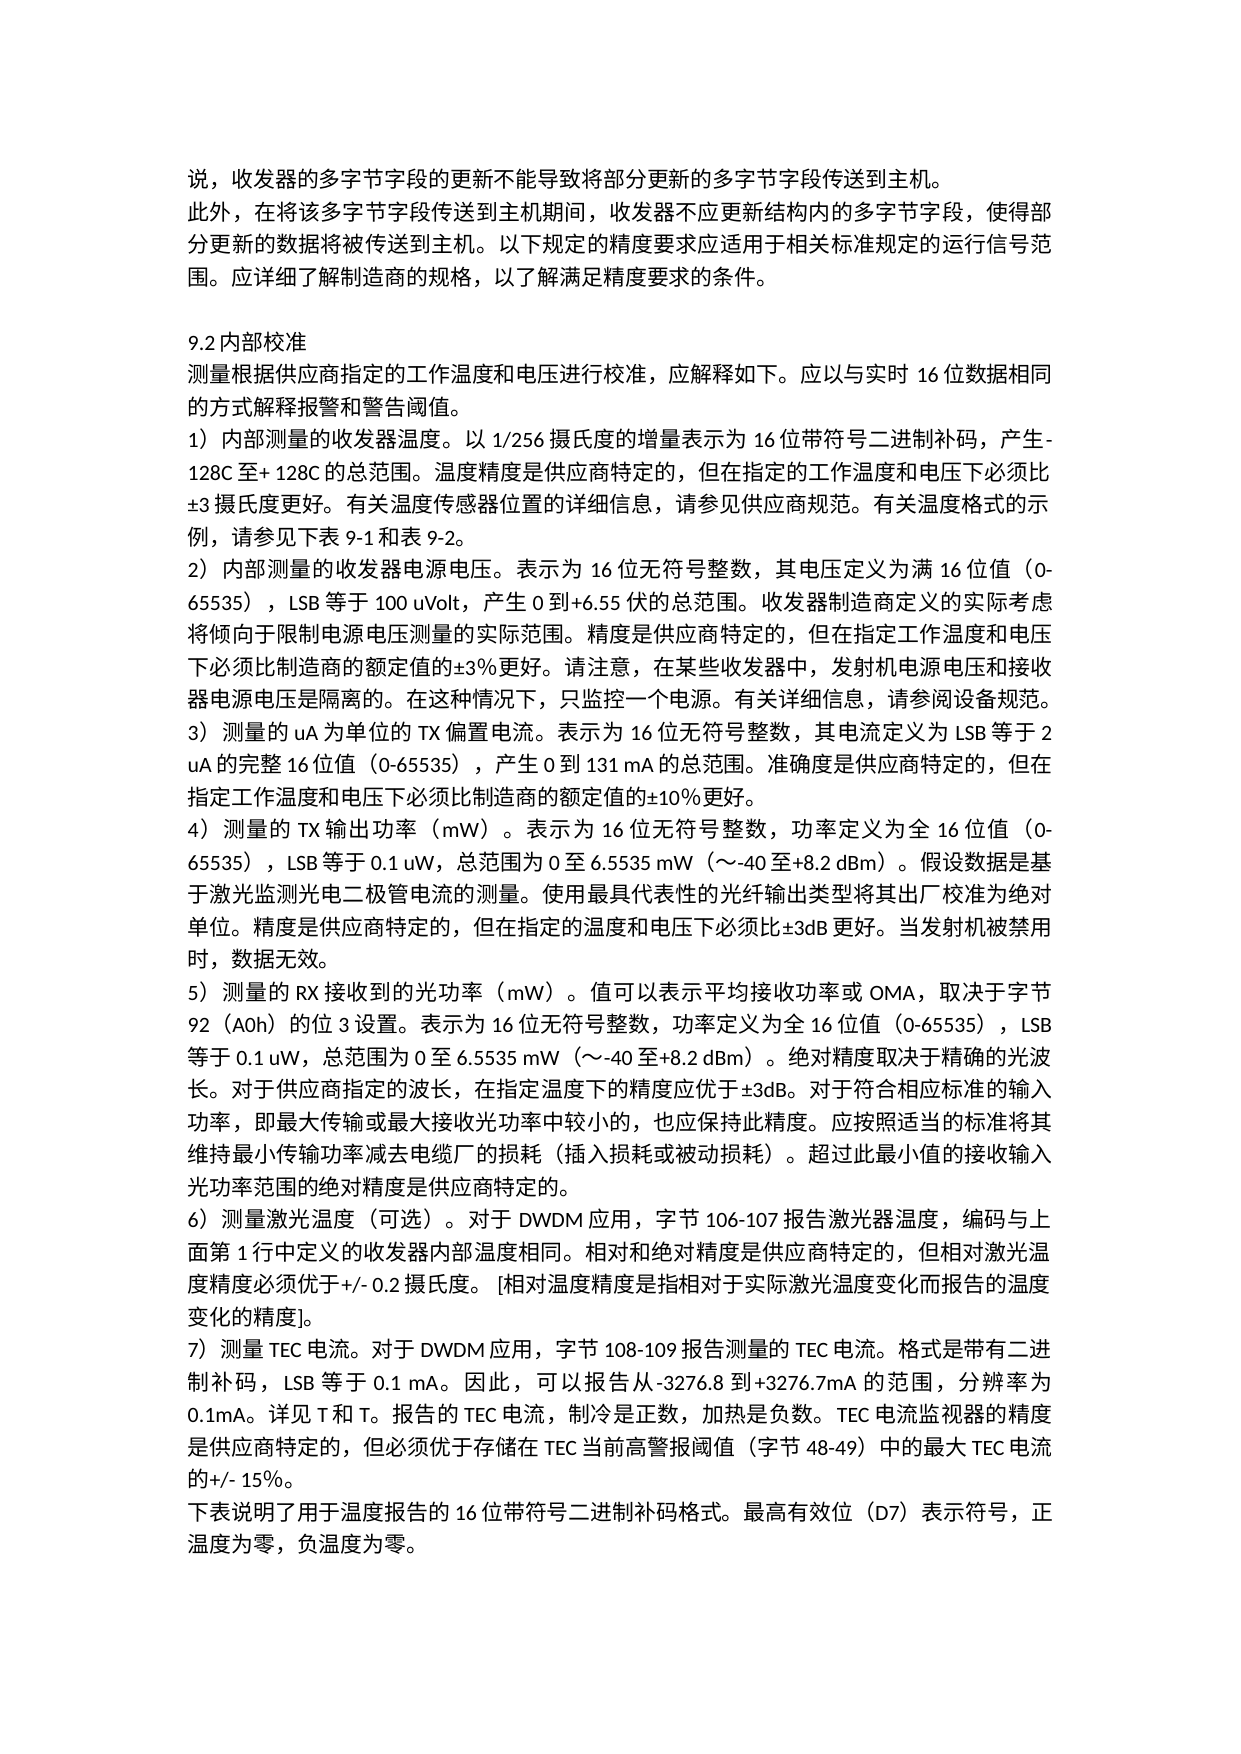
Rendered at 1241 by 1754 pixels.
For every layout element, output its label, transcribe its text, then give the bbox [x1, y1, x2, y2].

list 2）内部测量的收发器电源电压。表示为16位无符号整数，其电压定义为满16位值（0-65535），LSB等于100 uVolt，产生0到+6.55伏的总范围。收发器制造商定义的实际考虑将倾向于限制电源电压测量的实际范围。精度是供应商特定的，但在指定工作温度和电压下必须比制造商的额定值的±3％更好。请注意，在某些收发器中，发射机电源电压和接收器电源电压是隔离的。在这种情况下，只监控一个电源。有关详细信息，请参阅设备规范。 [187, 552, 1053, 714]
list 1）内部测量的收发器温度。以1/256摄氏度的增量表示为16位带符号二进制补码，产生-128C至+ 128C的总范围。温度精度是供应商特定的，但在指定的工作温度和电压下必须比±3摄氏度更好。有关温度传感器位置的详细信息，请参见供应商规范。有关温度格式的示例，请参见下表9-1和表9-2。 [187, 422, 1053, 552]
list 此外，在将该多字节字段传送到主机期间，收发器不应更新结构内的多字节字段，使得部分更新的数据将被传送到主机。以下规定的精度要求应适用于相关标准规定的运行信号范围。应详细了解制造商的规格，以了解满足精度要求的条件。 [187, 194, 1053, 292]
list 9.2内部校准 [187, 324, 1053, 357]
list 5）测量的RX接收到的光功率（mW）。值可以表示平均接收功率或OMA，取决于字节92（A0h）的位3设置。表示为16位无符号整数，功率定义为全16位值（0-65535），LSB等于0.1 uW，总范围为0至6.5535 mW（〜-40至+8.2 dBm）。绝对精度取决于精确的光波长。对于供应商指定的波长，在指定温度下的精度应优于±3dB。对于符合相应标准的输入功率，即最大传输或最大接收光功率中较小的，也应保持此精度。应按照适当的标准将其维持最小传输功率减去电缆厂的损耗（插入损耗或被动损耗）。超过此最小值的接收输入光功率范围的绝对精度是供应商特定的。 [187, 974, 1053, 1202]
list 7）测量TEC电流。对于DWDM应用，字节108-109报告测量的TEC电流。格式是带有二进制补码，LSB等于0.1 mA。因此，可以报告从-3276.8到+3276.7mA的范围，分辨率为0.1mA。详见T和T。报告的TEC电流，制冷是正数，加热是负数。TEC电流监视器的精度是供应商特定的，但必须优于存储在TEC当前高警报阈值（字节48-49）中的最大TEC电流的+/- 15％。 [187, 1332, 1053, 1494]
list 6）测量激光温度（可选）。对于DWDM应用，字节106-107报告激光器温度，编码与上面第1行中定义的收发器内部温度相同。相对和绝对精度是供应商特定的，但相对激光温度精度必须优于+/- 0.2摄氏度。 [相对温度精度是指相对于实际激光温度变化而报告的温度变化的精度]。 [187, 1202, 1053, 1332]
list 下表说明了用于温度报告的16位带符号二进制补码格式。最高有效位（D7）表示符号，正温度为零，负温度为零。 [187, 1494, 1053, 1559]
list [187, 162, 1053, 194]
list 3）测量的uA为单位的TX偏置电流。表示为16位无符号整数，其电流定义为LSB等于2 uA的完整16位值（0-65535），产生0到131 mA的总范围。准确度是供应商特定的，但在指定工作温度和电压下必须比制造商的额定值的±10％更好。 [187, 714, 1053, 812]
list 4）测量的TX输出功率（mW）。表示为16位无符号整数，功率定义为全16位值（0-65535），LSB等于0.1 uW，总范围为0至6.5535 mW（〜-40至+8.2 dBm）。假设数据是基于激光监测光电二极管电流的测量。使用最具代表性的光纤输出类型将其出厂校准为绝对单位。精度是供应商特定的，但在指定的温度和电压下必须比±3dB更好。当发射机被禁用时，数据无效。 [187, 812, 1053, 974]
list 测量根据供应商指定的工作温度和电压进行校准，应解释如下。应以与实时16位数据相同的方式解释报警和警告阈值。 [187, 357, 1053, 422]
